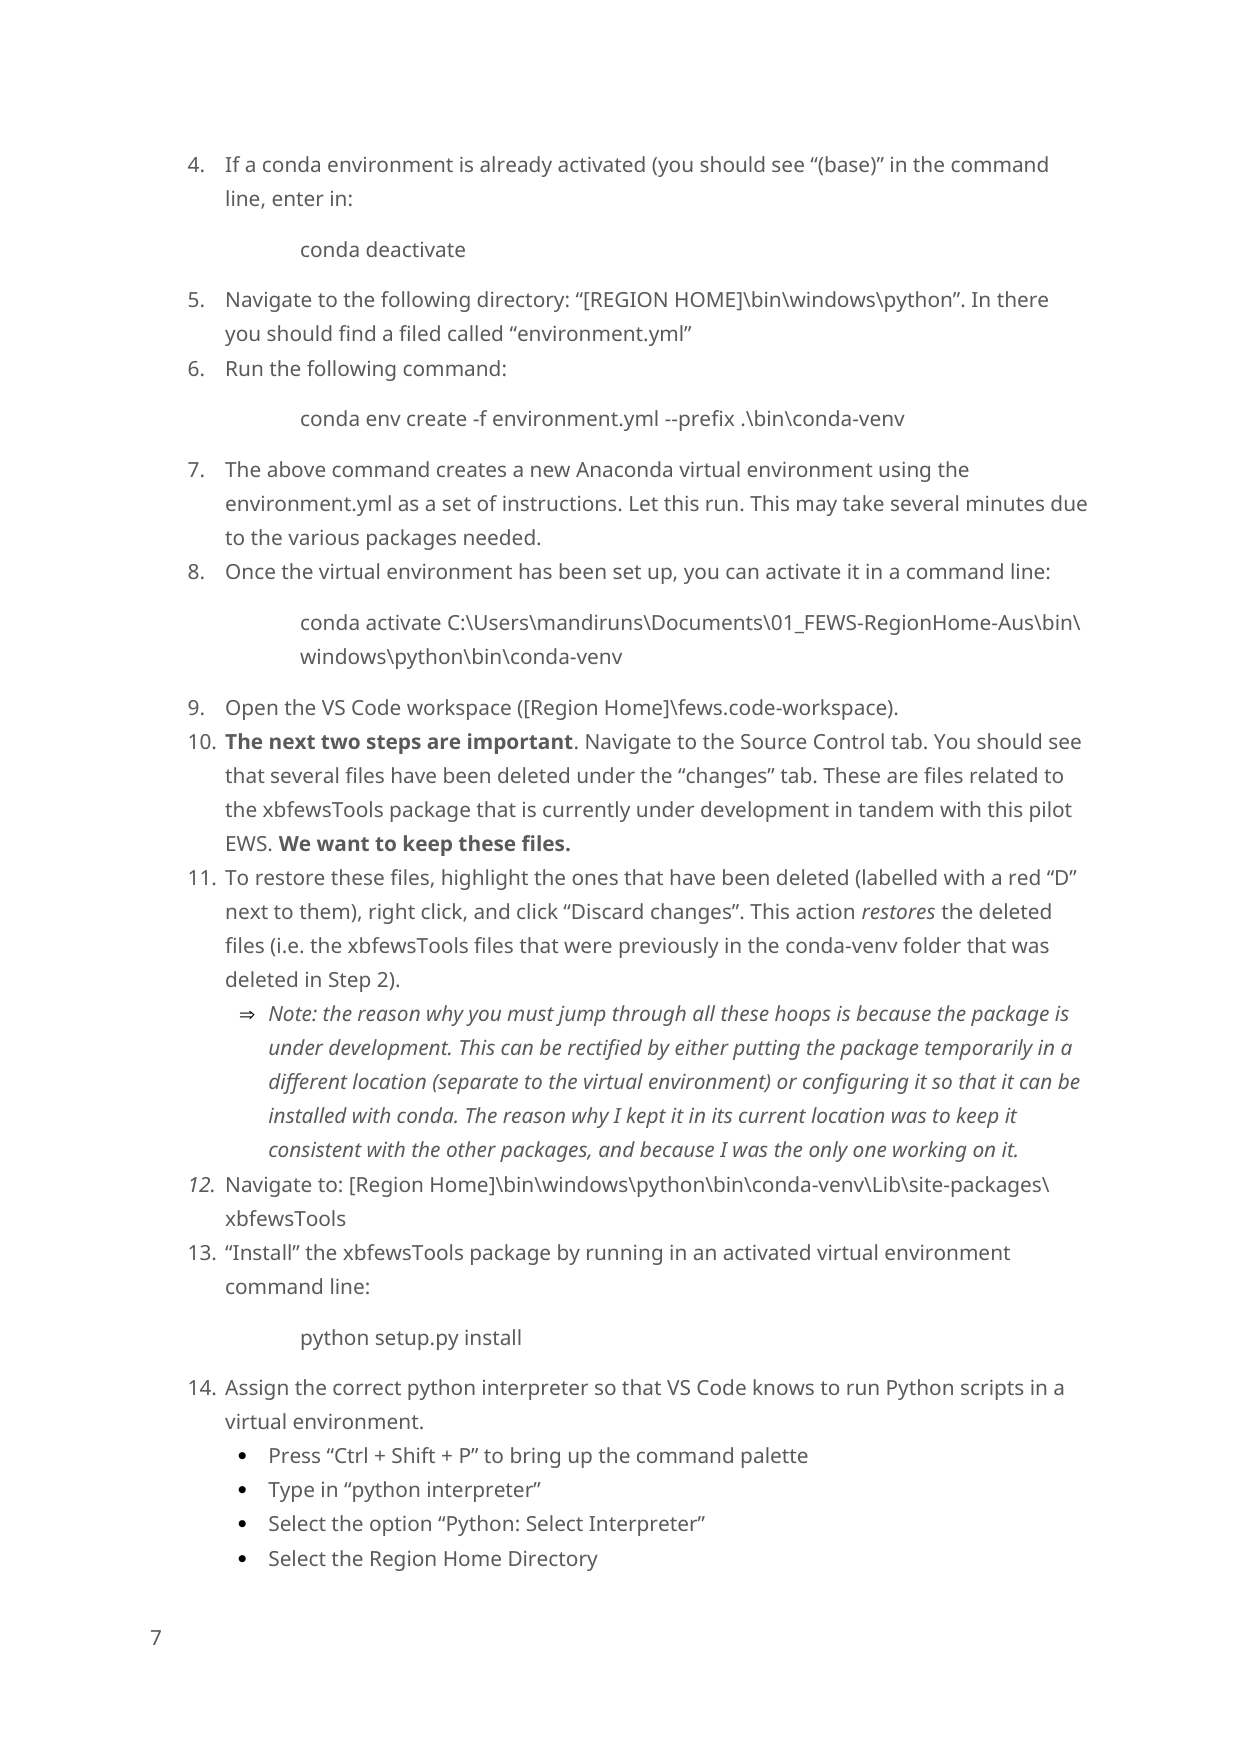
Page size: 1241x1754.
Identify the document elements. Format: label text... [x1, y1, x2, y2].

text python setup.py install [300, 1323, 1090, 1351]
list “Install” the xbfewsTools package by running in an activated virtual environment command line: [187, 1238, 1090, 1300]
list Navigate to: [Region Home]\bin\windows\python\bin\conda-venv\Lib\site-packages\xbfewsTools [187, 1170, 1090, 1232]
list To restore these files, highlight the ones that have been deleted (labelled with a red “D” next to them), right click, and click “Discard changes”. This action restores the deleted files (i.e. the xbfewsTools files that were previously in the conda-venv folder that was deleted in Step 2). [187, 863, 1090, 994]
list Once the virtual environment has been set up, you can activate it in a command line: [187, 557, 1090, 586]
list The above command creates a new Anaconda virtual environment using the environment.yml as a set of instructions. Let this run. This may take several minutes due to the various packages needed. [187, 455, 1090, 552]
list Open the VS Code workspace ([Region Home]\fews.code-workspace). [187, 693, 1090, 721]
list If a conda environment is already activated (you should see “(base)” in the command line, enter in: [187, 150, 1090, 212]
list Type in “python interpreter” [239, 1476, 1090, 1504]
text conda activate C:\Users\mandiruns\Documents\01_FEWS-RegionHome-Aus\bin\windows\python\bin\conda-venv [300, 608, 1090, 671]
list Note: the reason why you must jump through all these hoops is because the package is under development. This can be rectified by either putting the package temporarily in a different location (separate to the virtual environment) or configuring it so that it can be installed with conda. The reason why I kept it in its current location was to keep it consistent with the other packages, and because I was the only one working on it. [239, 999, 1090, 1164]
text conda env create -f environment.yml --prefix .\bin\conda-venv [300, 404, 1090, 433]
list Press “Ctrl + Shift + P” to bring up the command palette [239, 1441, 1090, 1470]
list The next two steps are important. Navigate to the Source Control tab. You should see that several files have been deleted under the “changes” tab. These are files related to the xbfewsTools package that is currently under development in tandem with this pilot EWS. We want to keep these files. [187, 727, 1090, 857]
list Assign the correct python interpreter so that VS Code knows to run Python scripts in a virtual environment. [187, 1373, 1090, 1436]
list Select the Region Home Directory [239, 1544, 1090, 1572]
text conda deactivate [300, 235, 1090, 263]
list Navigate to the following directory: “[REGION HOME]\bin\windows\python”. In there you should find a filed called “environment.yml” [187, 286, 1090, 348]
list Run the following command: [187, 354, 1090, 382]
list Select the option “Python: Select Interpreter” [239, 1509, 1090, 1538]
